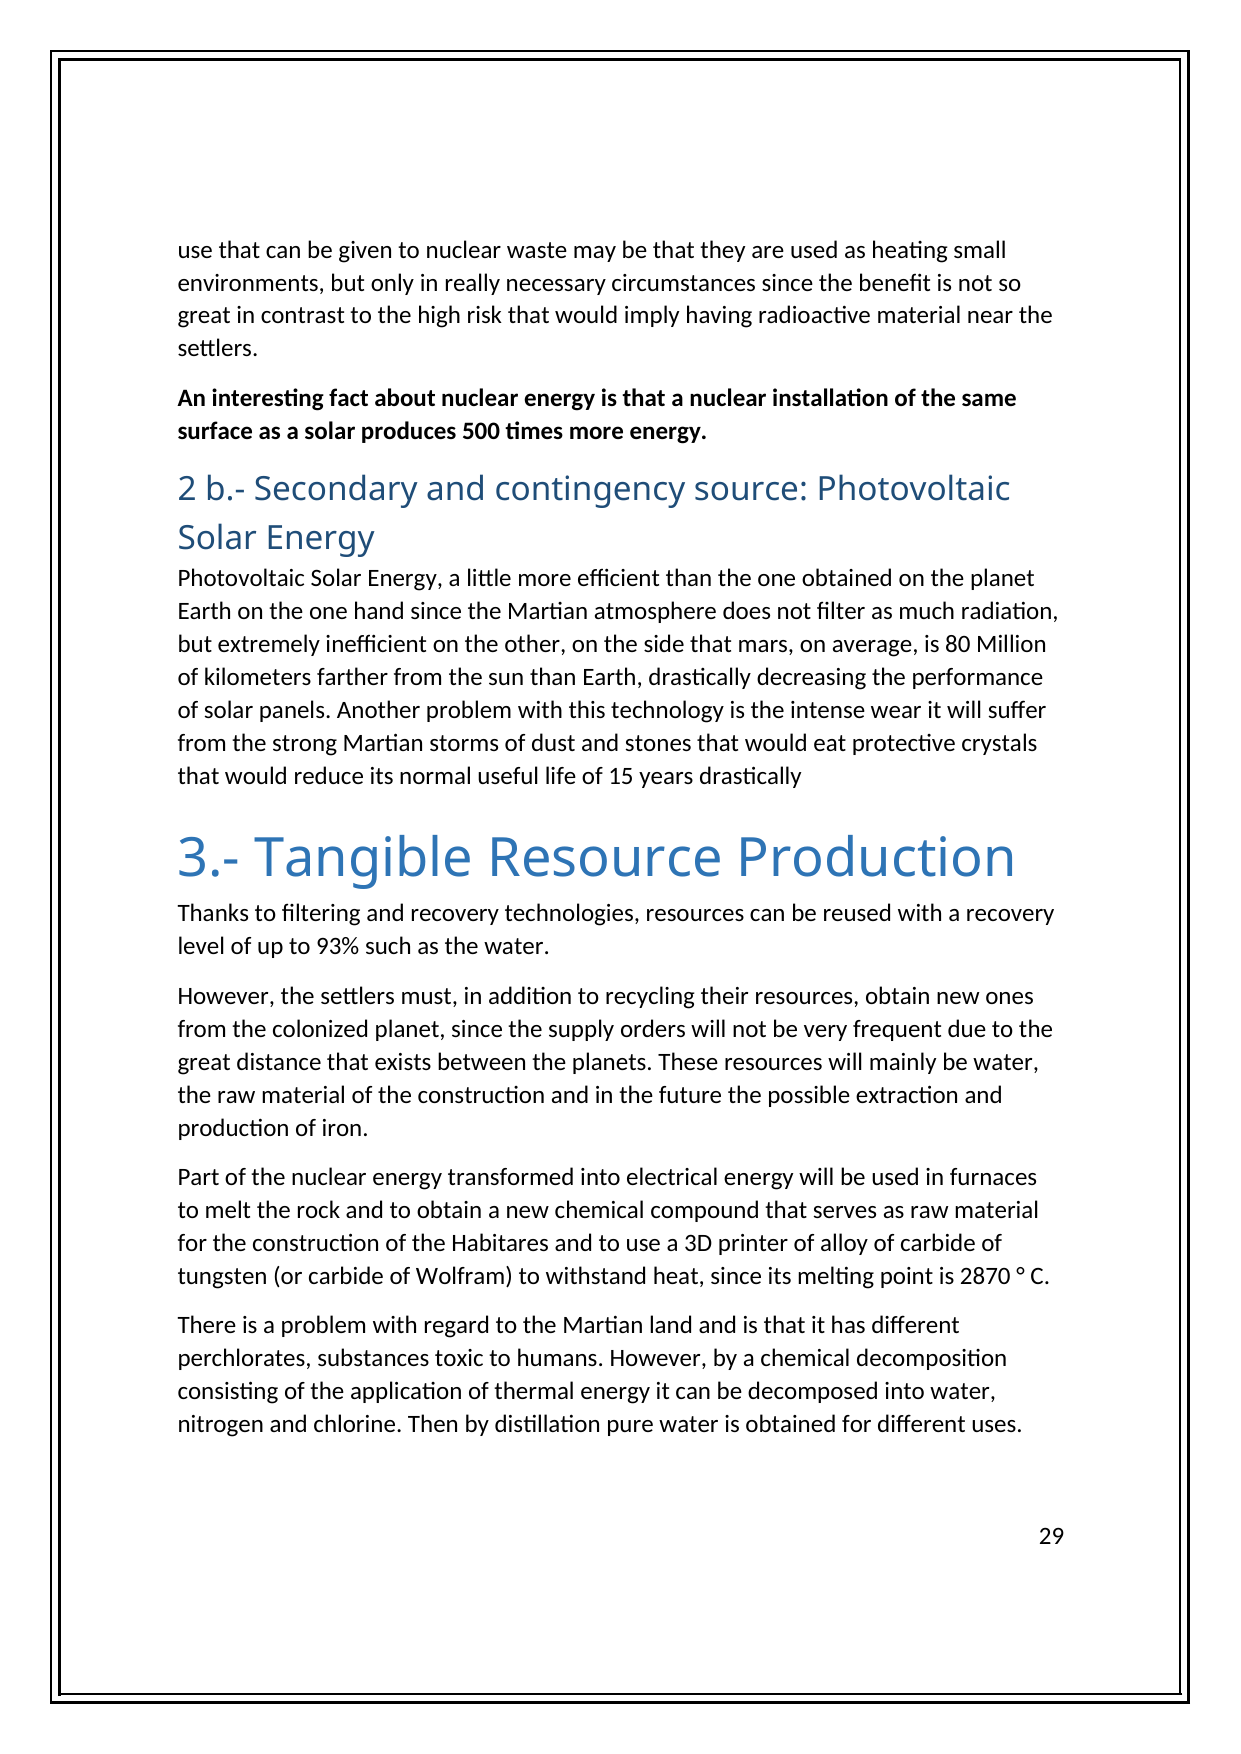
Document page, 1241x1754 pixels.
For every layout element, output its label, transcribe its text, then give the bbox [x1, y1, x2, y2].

subtitle 3.- Tangible Resource Production [177, 818, 1063, 892]
text An interesting fact about nuclear energy is that a nuclear installation of the same surface as a solar produces 500 times more energy. [177, 382, 1063, 446]
text Photovoltaic Solar Energy, a little more efficient than the one obtained on the planet Earth on the one hand since the Martian atmosphere does not filter as much radiation, but extremely inefficient on the other, on the side that mars, on average, is 80 Million of kilometers farther from the sun than Earth, drastically decreasing the performance of solar panels. Another problem with this technology is the intense wear it will suffer from the strong Martian storms of dust and stones that would eat protective crystals that would reduce its normal useful life of 15 years drastically [177, 563, 1063, 791]
text There is a problem with regard to the Martian land and is that it has different perchlorates, substances toxic to humans. However, by a chemical decomposition consisting of the application of thermal energy it can be decomposed into water, nitrogen and chlorine. Then by distillation pure water is obtained for different uses. [177, 1310, 1063, 1439]
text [177, 234, 1063, 363]
text However, the settlers must, in addition to recycling their resources, obtain new ones from the colonized planet, since the supply orders will not be very frequent due to the great distance that exists between the planets. These resources will mainly be water, the raw material of the construction and in the future the possible extraction and production of iron. [177, 980, 1063, 1142]
subtitle 2 b.- Secondary and contingency source: Photovoltaic Solar Energy [177, 465, 1063, 559]
text Thanks to filtering and recovery technologies, resources can be reused with a recovery level of up to 93% such as the water. [177, 898, 1063, 961]
text Part of the nuclear energy transformed into electrical energy will be used in furnaces to melt the rock and to obtain a new chemical compound that serves as raw material for the construction of the Habitares and to use a 3D printer of alloy of carbide of tungsten (or carbide of Wolfram) to withstand heat, since its melting point is 2870 ° C. [177, 1161, 1063, 1291]
